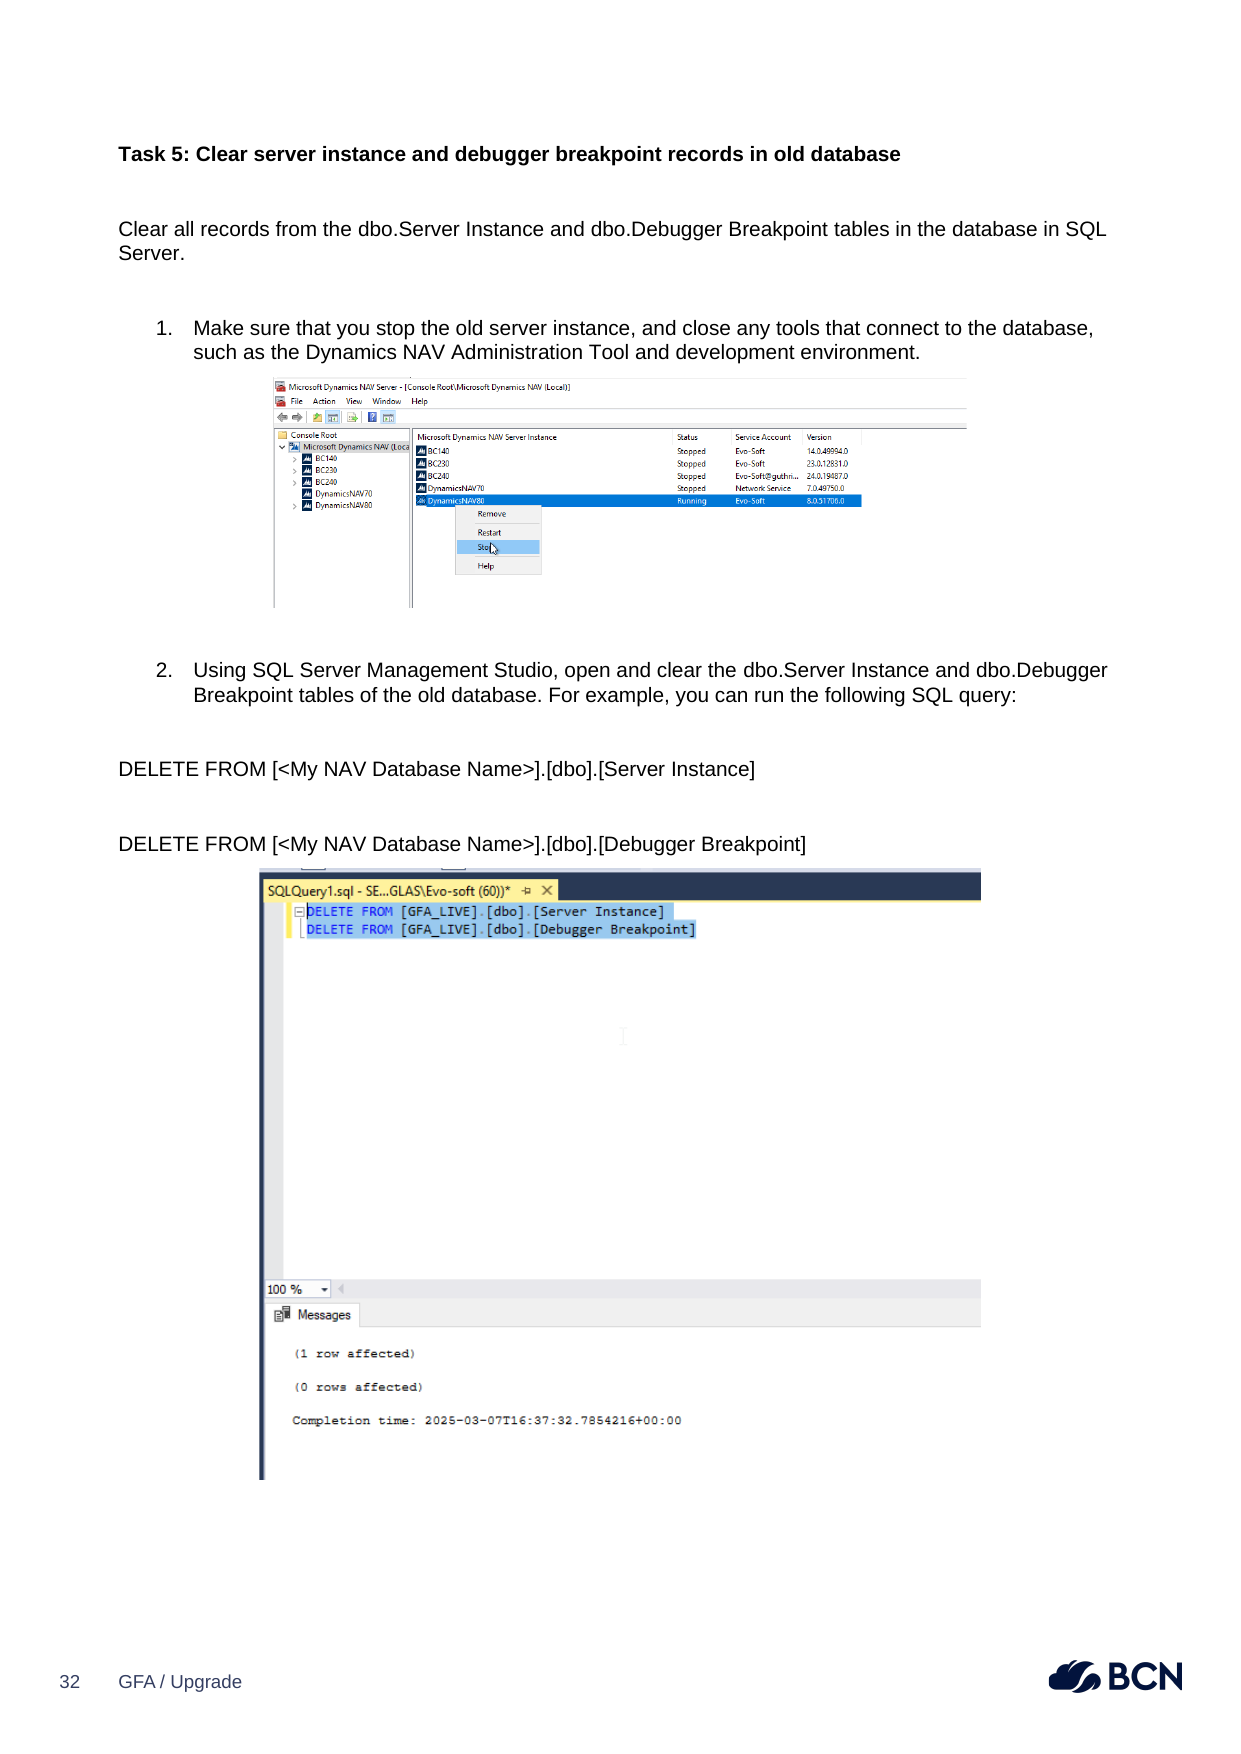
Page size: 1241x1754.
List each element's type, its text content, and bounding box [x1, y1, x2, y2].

subtitle DELETE FROM [<My NAV Database Name>].[dbo].[Debugger Breakpoint] [118, 832, 1122, 856]
subtitle Task 5: Clear server instance and debugger breakpoint records in old database [118, 142, 1122, 166]
subtitle DELETE FROM [<My NAV Database Name>].[dbo].[Server Instance] [118, 757, 1122, 781]
picture [1048, 1660, 1182, 1693]
picture [259, 868, 981, 1480]
picture [273, 377, 967, 608]
subtitle Using SQL Server Management Studio, open and clear the dbo.Server Instance and dbo.Debugger Breakpoint tables of the old database. For example, you can run the following SQL query: [156, 658, 1122, 707]
subtitle Clear all records from the dbo.Server Instance and dbo.Debugger Breakpoint tables in the database in SQL Server. [118, 216, 1122, 265]
subtitle Make sure that you stop the old server instance, and close any tools that connect to the database, such as the Dynamics NAV Administration Tool and development environment. [156, 316, 1122, 364]
